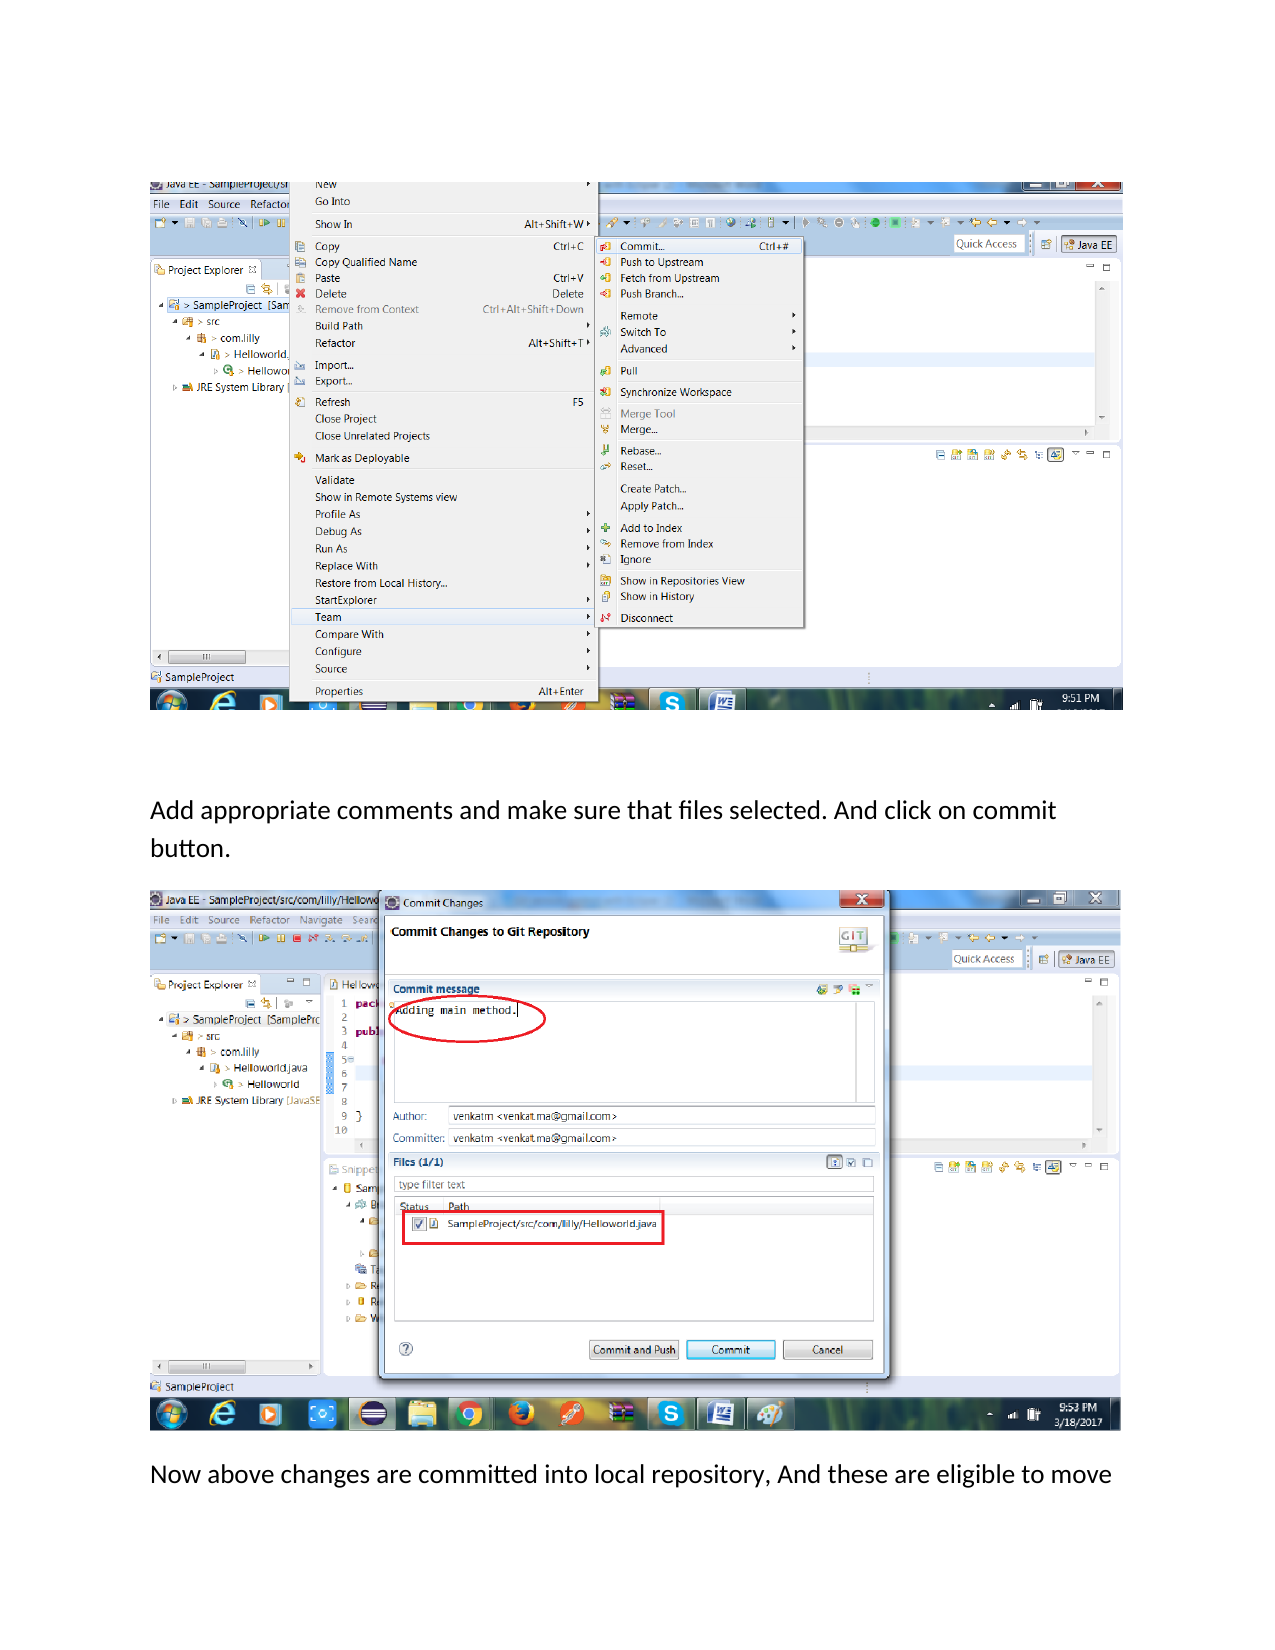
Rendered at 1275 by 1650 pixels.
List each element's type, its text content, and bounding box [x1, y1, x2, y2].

picture [150, 890, 1124, 1433]
text Now above changes are committed into local repository, And these are eligible to move [150, 1458, 1125, 1491]
picture [667, 697, 678, 710]
picture [150, 182, 1124, 710]
text Add appropriate comments and make sure that files selected. And click on commit button. [150, 793, 1125, 864]
